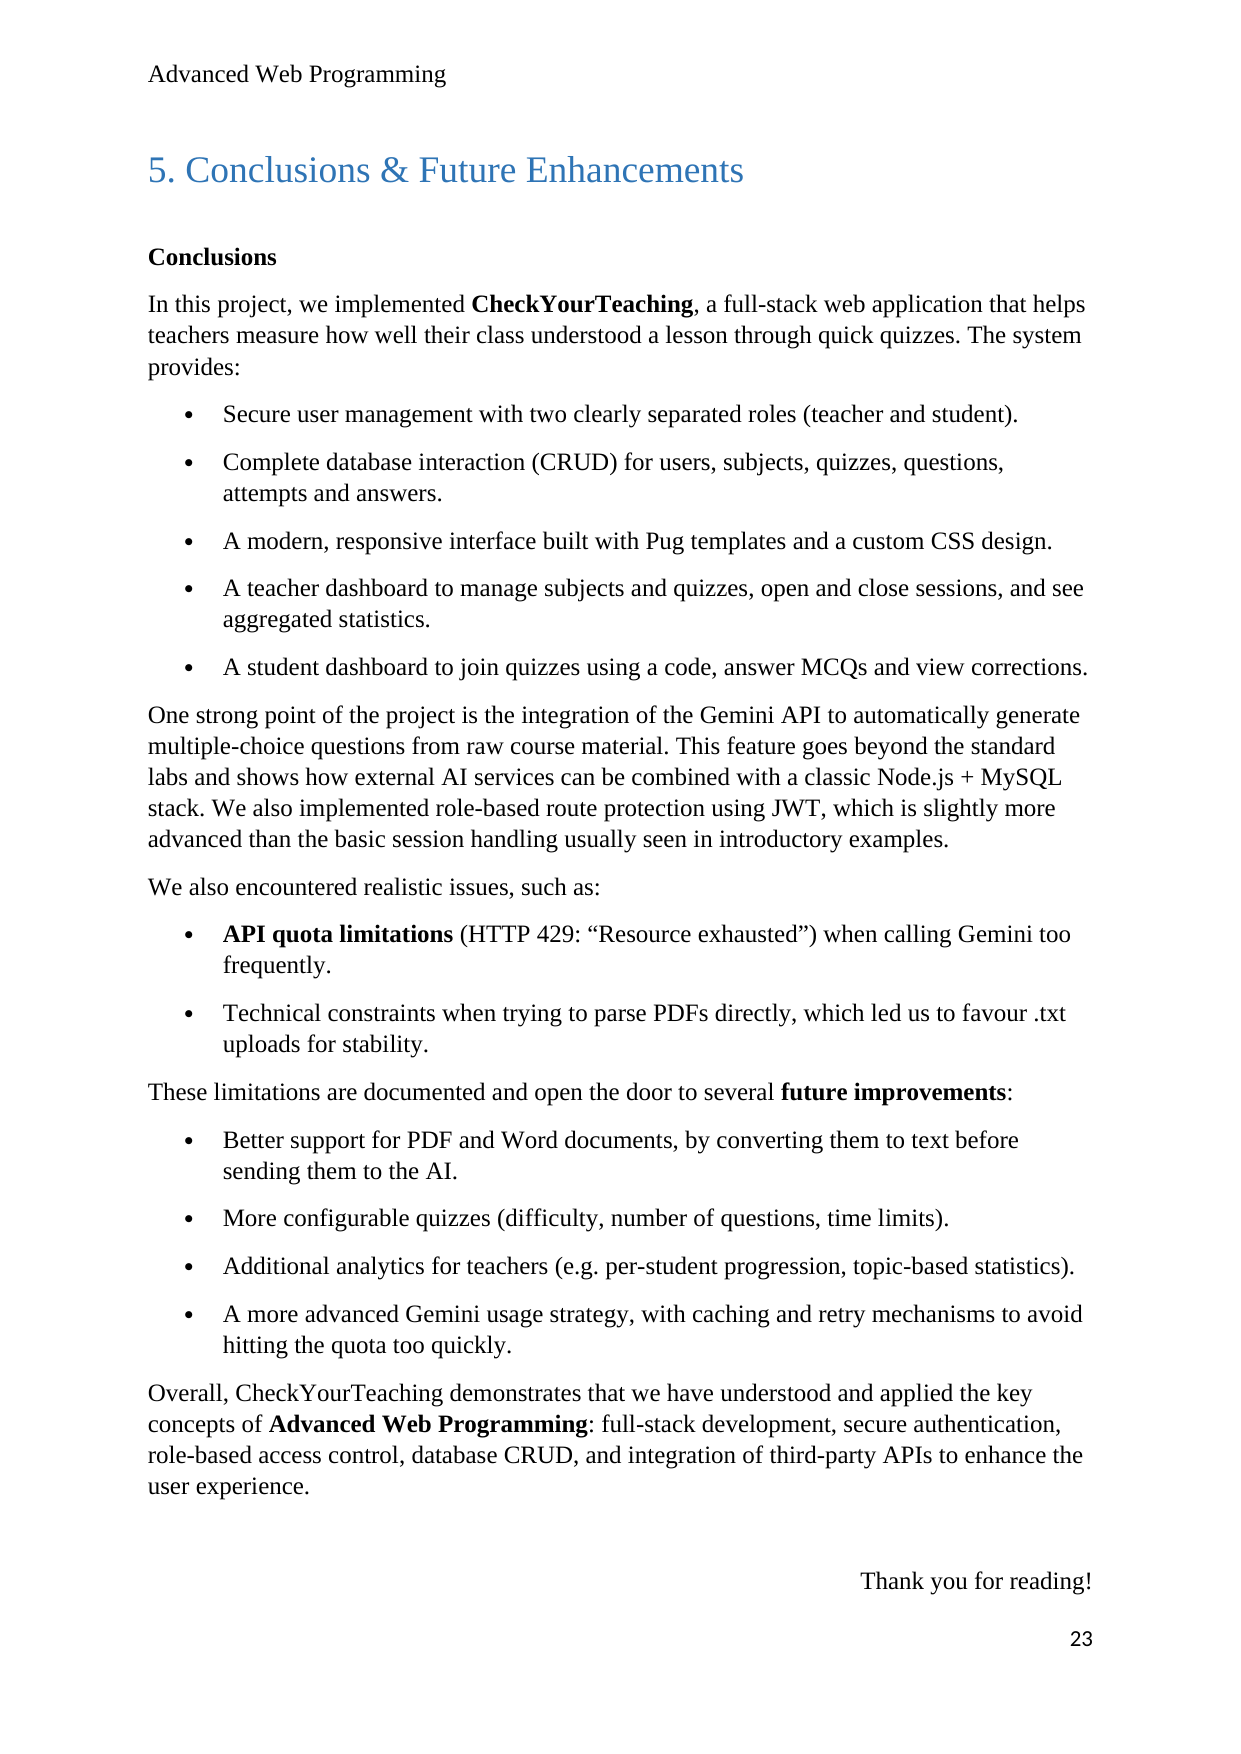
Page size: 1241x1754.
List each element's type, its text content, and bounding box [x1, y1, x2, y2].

list Better support for PDF and Word documents, by converting them to text before sending them to the AI. [185, 1125, 1093, 1184]
list Additional analytics for teachers (e.g. per-student progression, topic-based statistics). [185, 1251, 1093, 1280]
list Technical constraints when trying to parse PDFs directly, which led us to favour .txt uploads for stability. [185, 998, 1093, 1058]
list A modern, responsive interface built with Pug templates and a custom CSS design. [185, 526, 1093, 554]
subtitle 5. Conclusions & Future Enhancements [148, 148, 1093, 191]
list A student dashboard to join quizzes using a code, answer MCQs and view corrections. [185, 652, 1093, 681]
list Secure user management with two clearly separated roles (teacher and student). [185, 399, 1093, 428]
list A more advanced Gemini usage strategy, with caching and retry mechanisms to avoid hitting the quota too quickly. [185, 1299, 1093, 1359]
text Conclusions [148, 242, 1093, 271]
text Thank you for reading! [148, 1566, 1093, 1595]
list More configurable quizzes (difficulty, number of questions, time limits). [185, 1203, 1093, 1232]
text Overall, CheckYourTeaching demonstrates that we have understood and applied the key concepts of Advanced Web Programming: full-stack development, secure authentication, role-based access control, database CRUD, and integration of third-party APIs to enhance the user experience. [148, 1378, 1093, 1499]
text We also encountered realistic issues, such as: [148, 872, 1093, 901]
list A teacher dashboard to manage subjects and quizzes, open and close sessions, and see aggregated statistics. [185, 573, 1093, 633]
list API quota limitations (HTTP 429: “Resource exhausted”) when calling Gemini too frequently. [185, 919, 1093, 979]
list Complete database interaction (CRUD) for users, subjects, quizzes, questions, attempts and answers. [185, 447, 1093, 507]
text In this project, we implemented CheckYourTeaching, a full-stack web application that helps teachers measure how well their class understood a lesson through quick quizzes. The system provides: [148, 289, 1093, 380]
text These limitations are documented and open the door to several future improvements: [148, 1077, 1093, 1106]
text One strong point of the project is the integration of the Gemini API to automatically generate multiple-choice questions from raw course material. This feature goes beyond the standard labs and shows how external AI services can be combined with a classic Node.js + MySQL stack. We also implemented role-based route protection using JWT, which is slightly more advanced than the basic session handling usually seen in introductory examples. [148, 700, 1093, 853]
